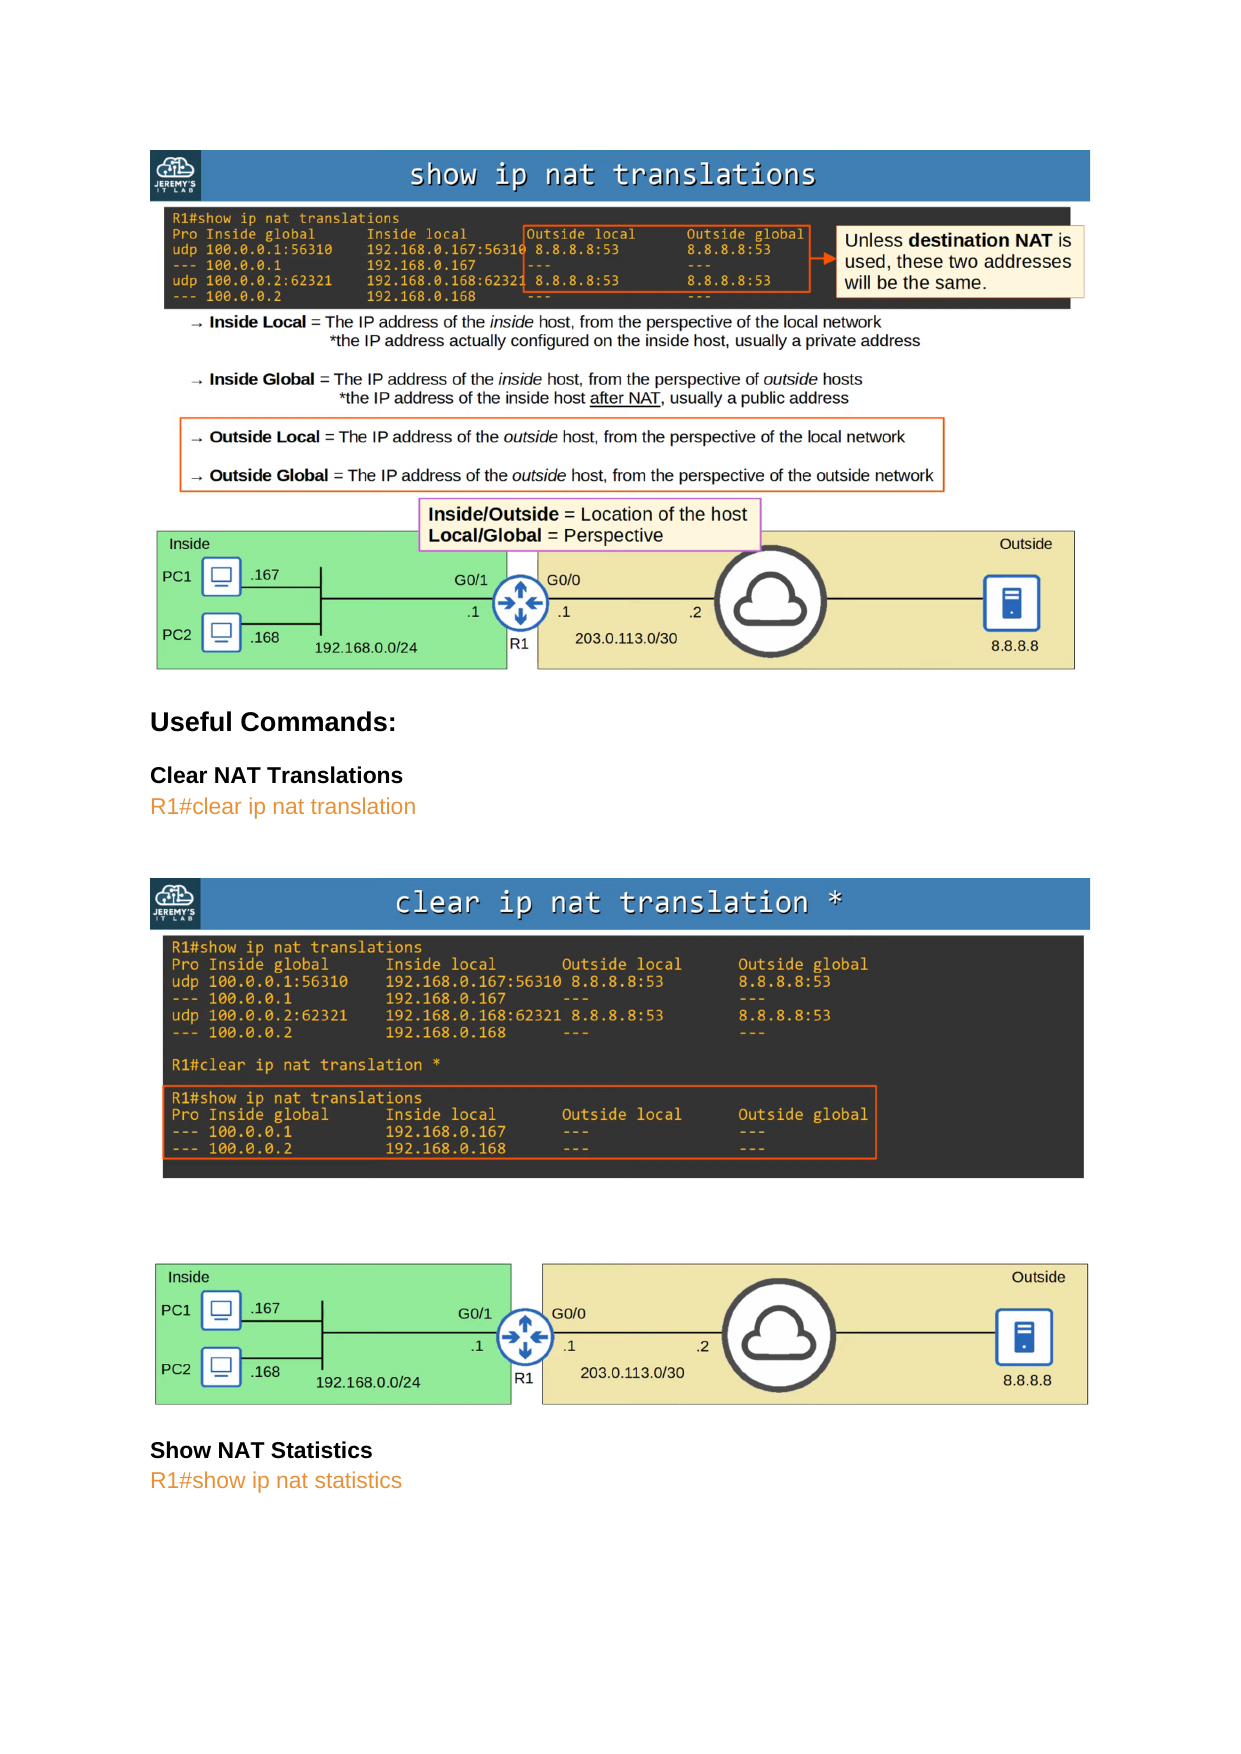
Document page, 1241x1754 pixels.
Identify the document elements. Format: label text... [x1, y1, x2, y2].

subtitle Clear NAT Translations [150, 762, 1090, 789]
text R1#clear ip nat translation [150, 793, 1090, 819]
subtitle Show NAT Statistics [150, 1437, 1090, 1463]
text R1#show ip nat statistics [150, 1467, 1090, 1494]
picture [150, 878, 1091, 1412]
picture [150, 150, 1091, 677]
subtitle Useful Commands: [150, 706, 1090, 737]
